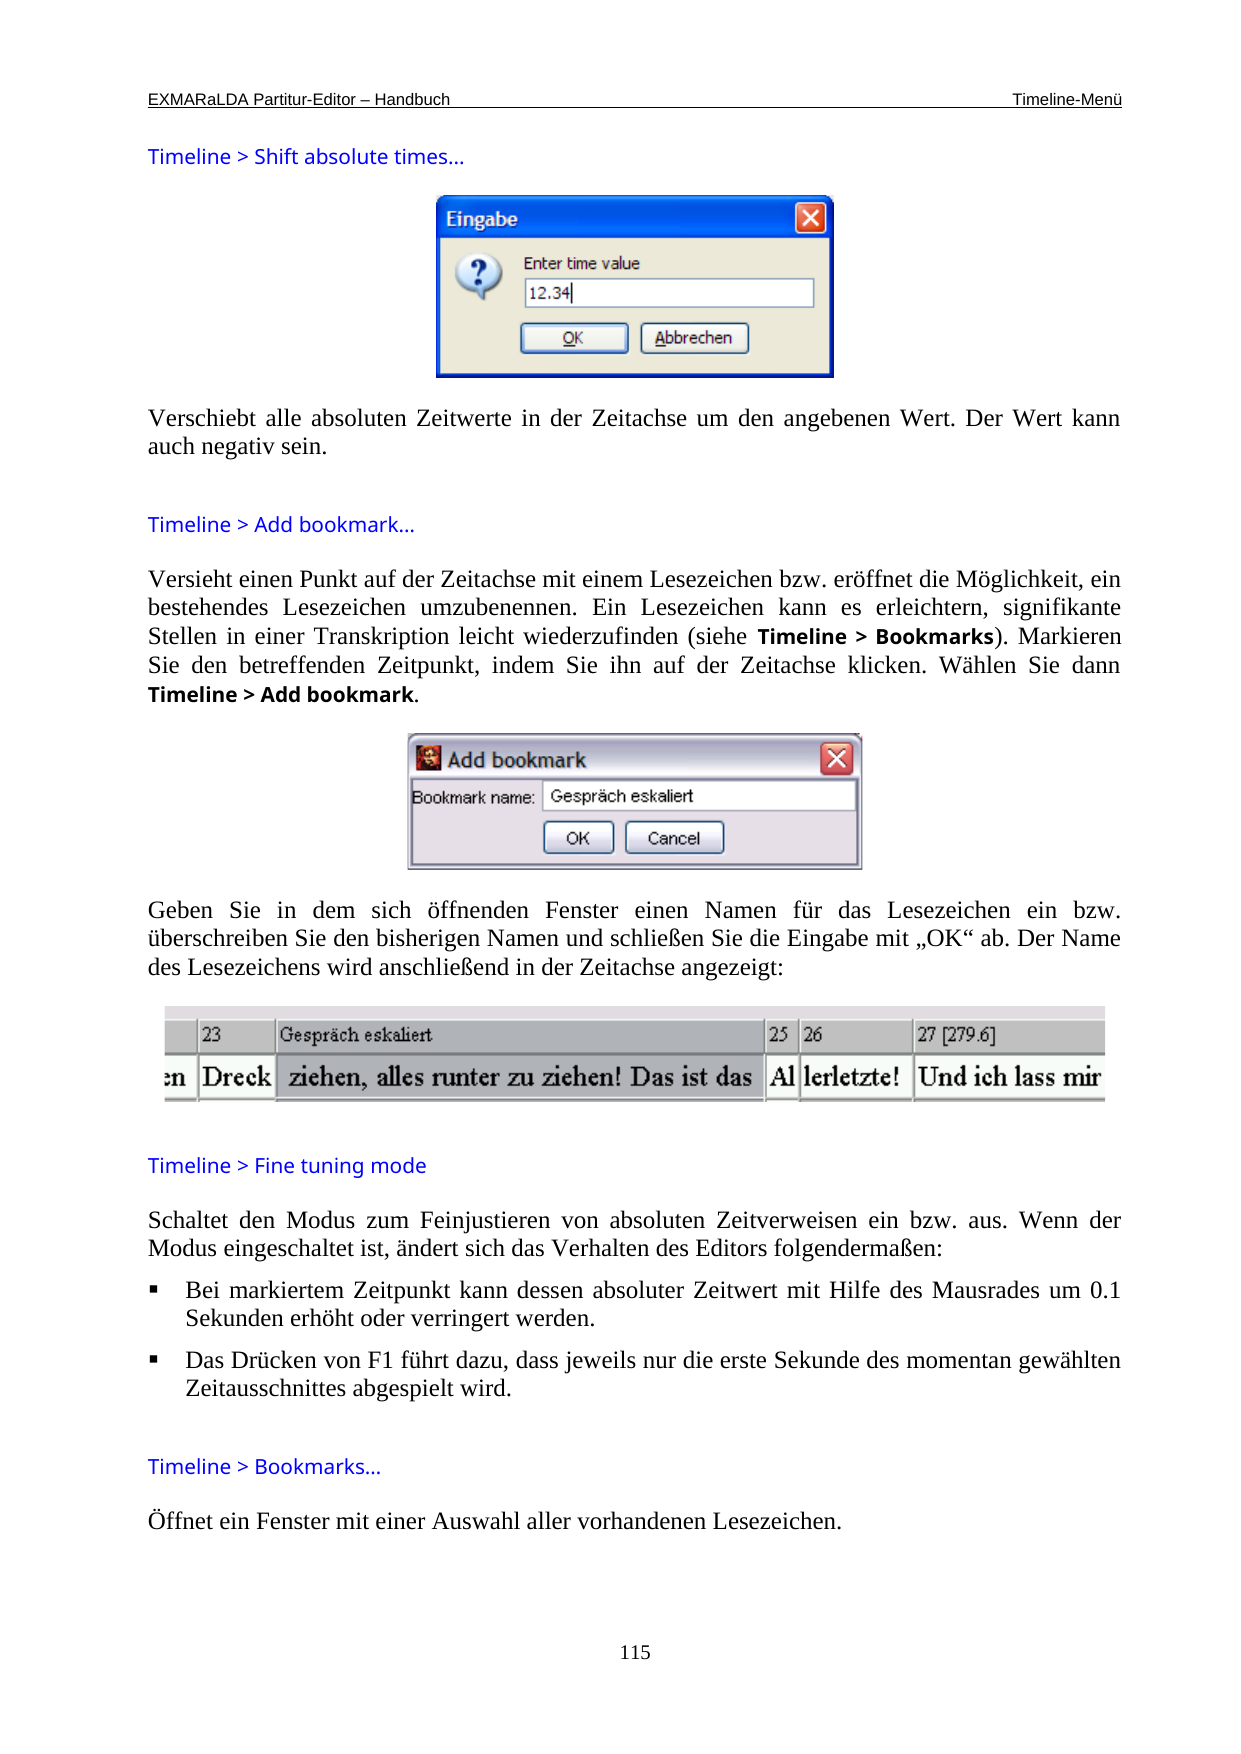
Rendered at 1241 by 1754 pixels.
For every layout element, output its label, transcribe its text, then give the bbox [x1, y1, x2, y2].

text Geben Sie in dem sich öffnenden Fenster einen Namen für das Lesezeichen ein bzw. überschreiben Sie den bisherigen Namen und schließen Sie die Eingabe mit „OK“ ab. Der Name des Lesezeichens wird anschließend in der Zeitachse angezeigt: [148, 895, 1122, 981]
text Versieht einen Punkt auf der Zeitachse mit einem Lesezeichen bzw. eröffnet die Möglichkeit, ein bestehendes Lesezeichen umzubenennen. Ein Lesezeichen kann es erleichtern, signifikante Stellen in einer Transkription leicht wiederzufinden (siehe Timeline > Bookmarks). Markieren Sie den betreffenden Zeitpunkt, indem Sie ihn auf der Zeitachse klicken. Wählen Sie dann Timeline > Add bookmark. [148, 564, 1122, 709]
text Verschiebt alle absoluten Zeitwerte in der Zeitachse um den angebenen Wert. Der Wert kann auch negativ sein. [148, 403, 1122, 460]
subtitle Timeline > Bookmarks… [148, 1452, 1122, 1481]
picture [436, 195, 834, 378]
picture [164, 1006, 1106, 1102]
text Öffnet ein Fenster mit einer Auswahl aller vorhandenen Lesezeichen. [148, 1506, 1122, 1534]
list Das Drücken von F1 führt dazu, dass jeweils nur die erste Sekunde des momentan gewählten Zeitausschnittes abgespielt wird. [148, 1345, 1122, 1402]
subtitle Timeline > Fine tuning mode [148, 1151, 1122, 1180]
subtitle Timeline > Shift absolute times... [148, 142, 1122, 170]
text Schaltet den Modus zum Feinjustieren von absoluten Zeitverweisen ein bzw. aus. Wenn der Modus eingeschaltet ist, ändert sich das Verhalten des Editors folgendermaßen: [148, 1205, 1122, 1262]
list Bei markiertem Zeitpunkt kann dessen absoluter Zeitwert mit Hilfe des Mausrades um 0.1 Sekunden erhöht oder verringert werden. [148, 1275, 1122, 1332]
subtitle Timeline > Add bookmark… [148, 510, 1122, 539]
picture [407, 733, 863, 870]
